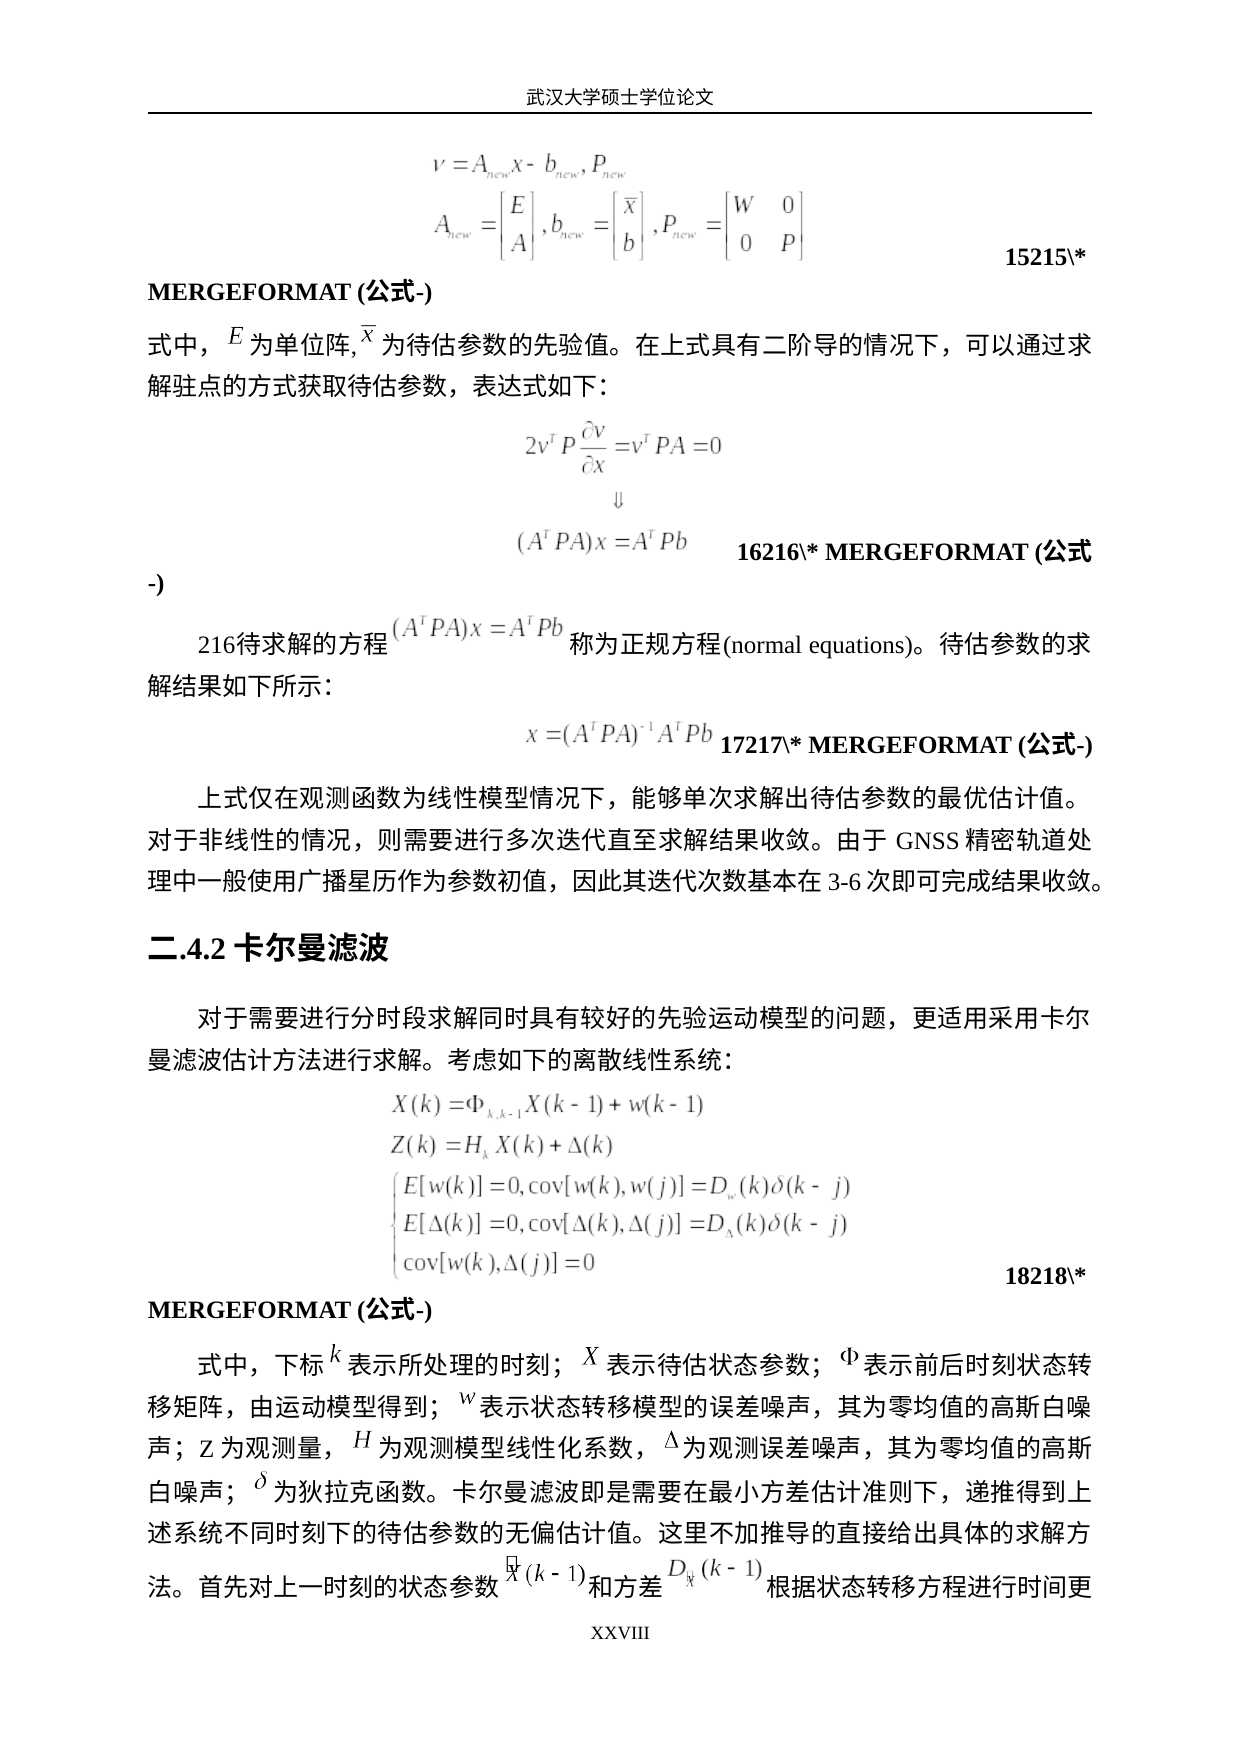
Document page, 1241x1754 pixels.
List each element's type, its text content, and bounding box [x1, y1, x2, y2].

text 卡尔曼滤波 [148, 923, 1092, 968]
text 上式仅在观测函数为线性模型情况下，能够单次求解出待估参数的最优估计值。对于非线性的情况，则需要进行多次迭代直至求解结果收敛。由于GNSS精密轨道处理中一般使用广播星历作为参数初值，因此其迭代次数基本在3-6次即可完成结果收敛。 [148, 773, 1092, 898]
text 待求解的方程称为正规方程(normal equations)。待估参数的求解结果如下所示： [148, 609, 1092, 703]
text 对于需要进行分时段求解同时具有较好的先验运动模型的问题，更适用采用卡尔曼滤波估计方法进行求解。考虑如下的离散线性系统： [148, 993, 1092, 1077]
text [148, 1338, 1092, 1604]
text 式中，为单位阵,为待估参数的先验值。在上式具有二阶导的情况下，可以通过求解驻点的方式获取待估参数，表达式如下： [148, 320, 1092, 403]
